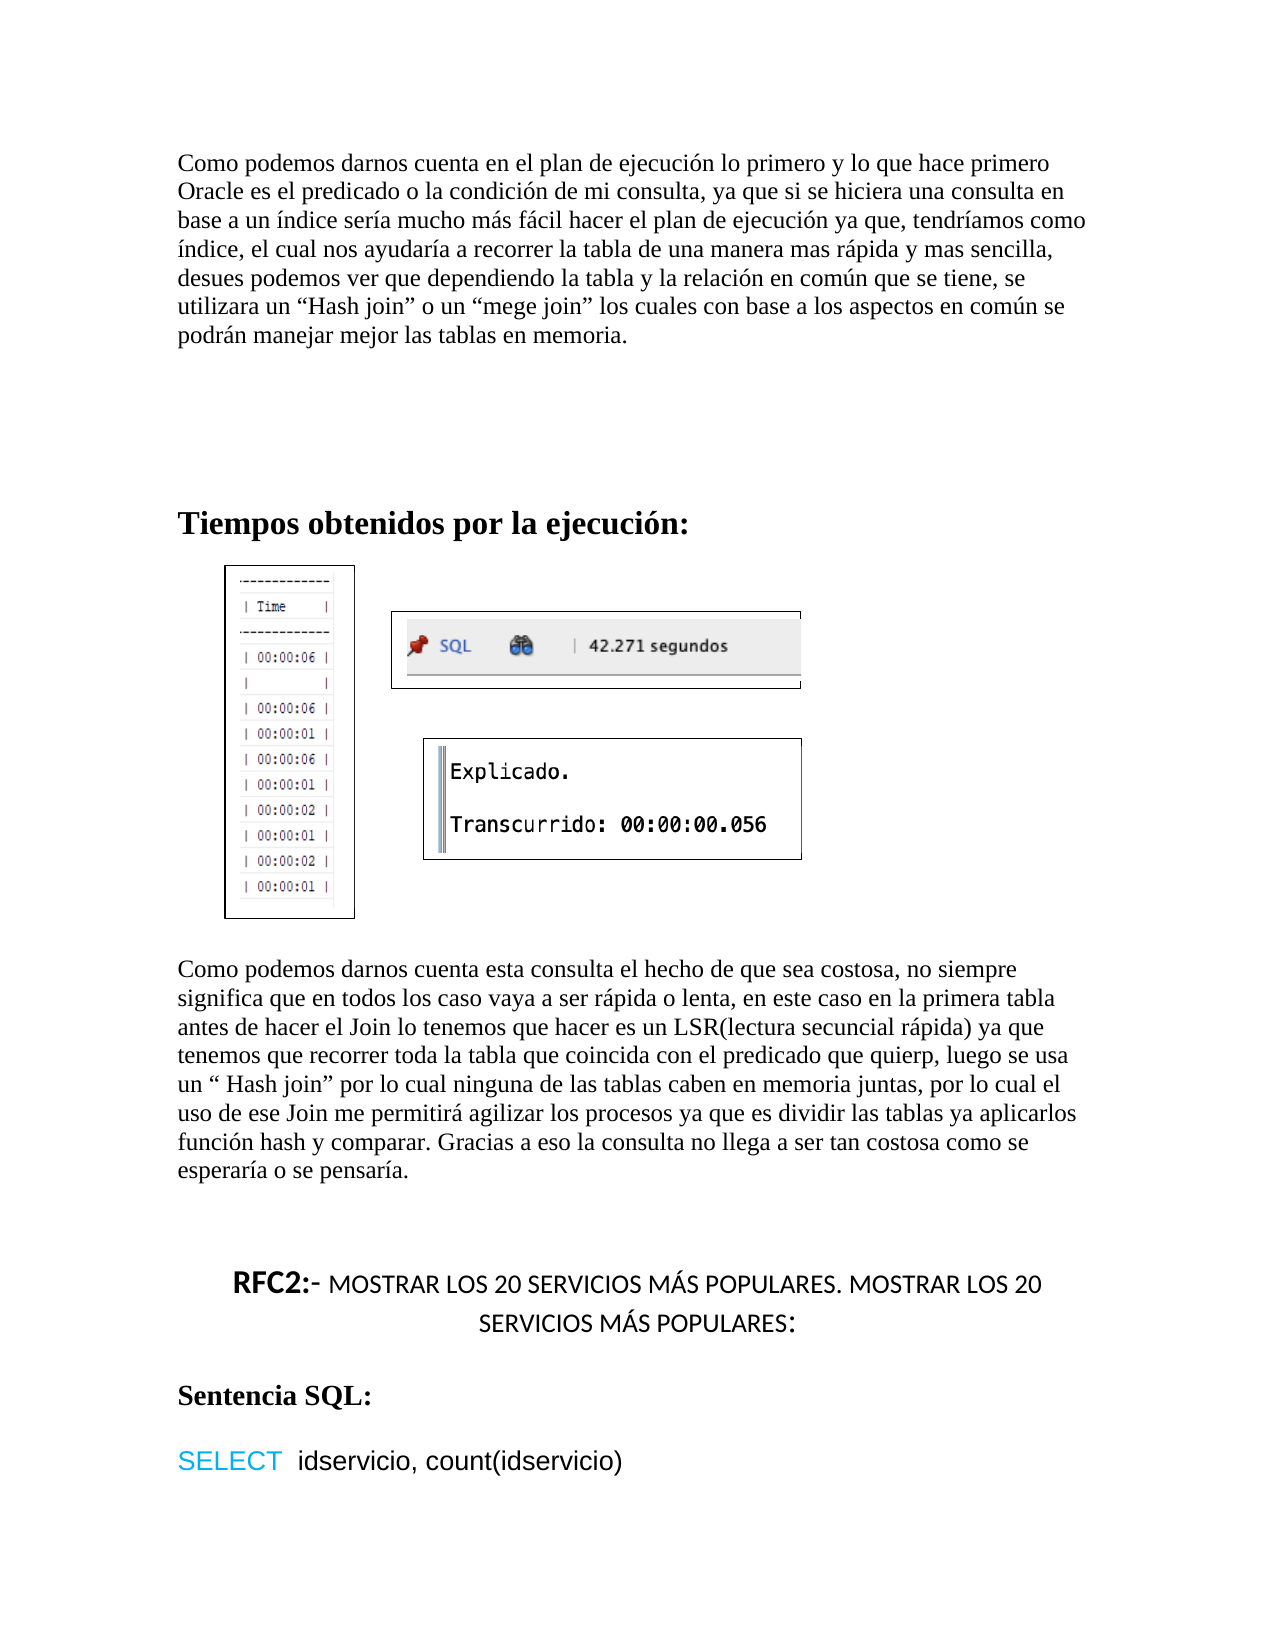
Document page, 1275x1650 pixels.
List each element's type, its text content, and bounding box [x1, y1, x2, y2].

text Tiempos obtenidos por la ejecución: [177, 503, 1098, 542]
text Sentencia SQL: [177, 1378, 1098, 1412]
text Como podemos darnos cuenta en el plan de ejecución lo primero y lo que hace primero Oracle es el predicado o la condición de mi consulta, ya que si se hiciera una consulta en base a un índice sería mucho más fácil hacer el plan de ejecución ya que, tendríamos como índice, el cual nos ayudaría a recorrer la tabla de una manera mas rápida y mas sencilla, desues podemos ver que dependiendo la tabla y la relación en común que se tiene, se utilizara un “Hash join” o un “mege join” los cuales con base a los aspectos en común se podrán manejar mejor las tablas en memoria. [177, 148, 1098, 349]
picture [438, 746, 802, 853]
picture [407, 619, 802, 681]
picture [240, 572, 355, 908]
text SELECT idservicio, count(idservicio) [177, 1445, 1098, 1477]
text Como podemos darnos cuenta esta consulta el hecho de que sea costosa, no siempre significa que en todos los caso vaya a ser rápida o lenta, en este caso en la primera tabla antes de hacer el Join lo tenemos que hacer es un LSR(lectura secuncial rápida) ya que tenemos que recorrer toda la tabla que coincida con el predicado que quierp, luego se usa un “ Hash join” por lo cual ninguna de las tablas caben en memoria juntas, por lo cual el uso de ese Join me permitirá agilizar los procesos ya que es dividir las tablas ya aplicarlos función hash y comparar. Gracias a eso la consulta no llega a ser tan costosa como se esperaría o se pensaría. [177, 954, 1098, 1184]
text RFC2:- MOSTRAR LOS 20 SERVICIOS MÁS POPULARES. MOSTRAR LOS 20 SERVICIOS MÁS POPULARES: [177, 1261, 1098, 1340]
